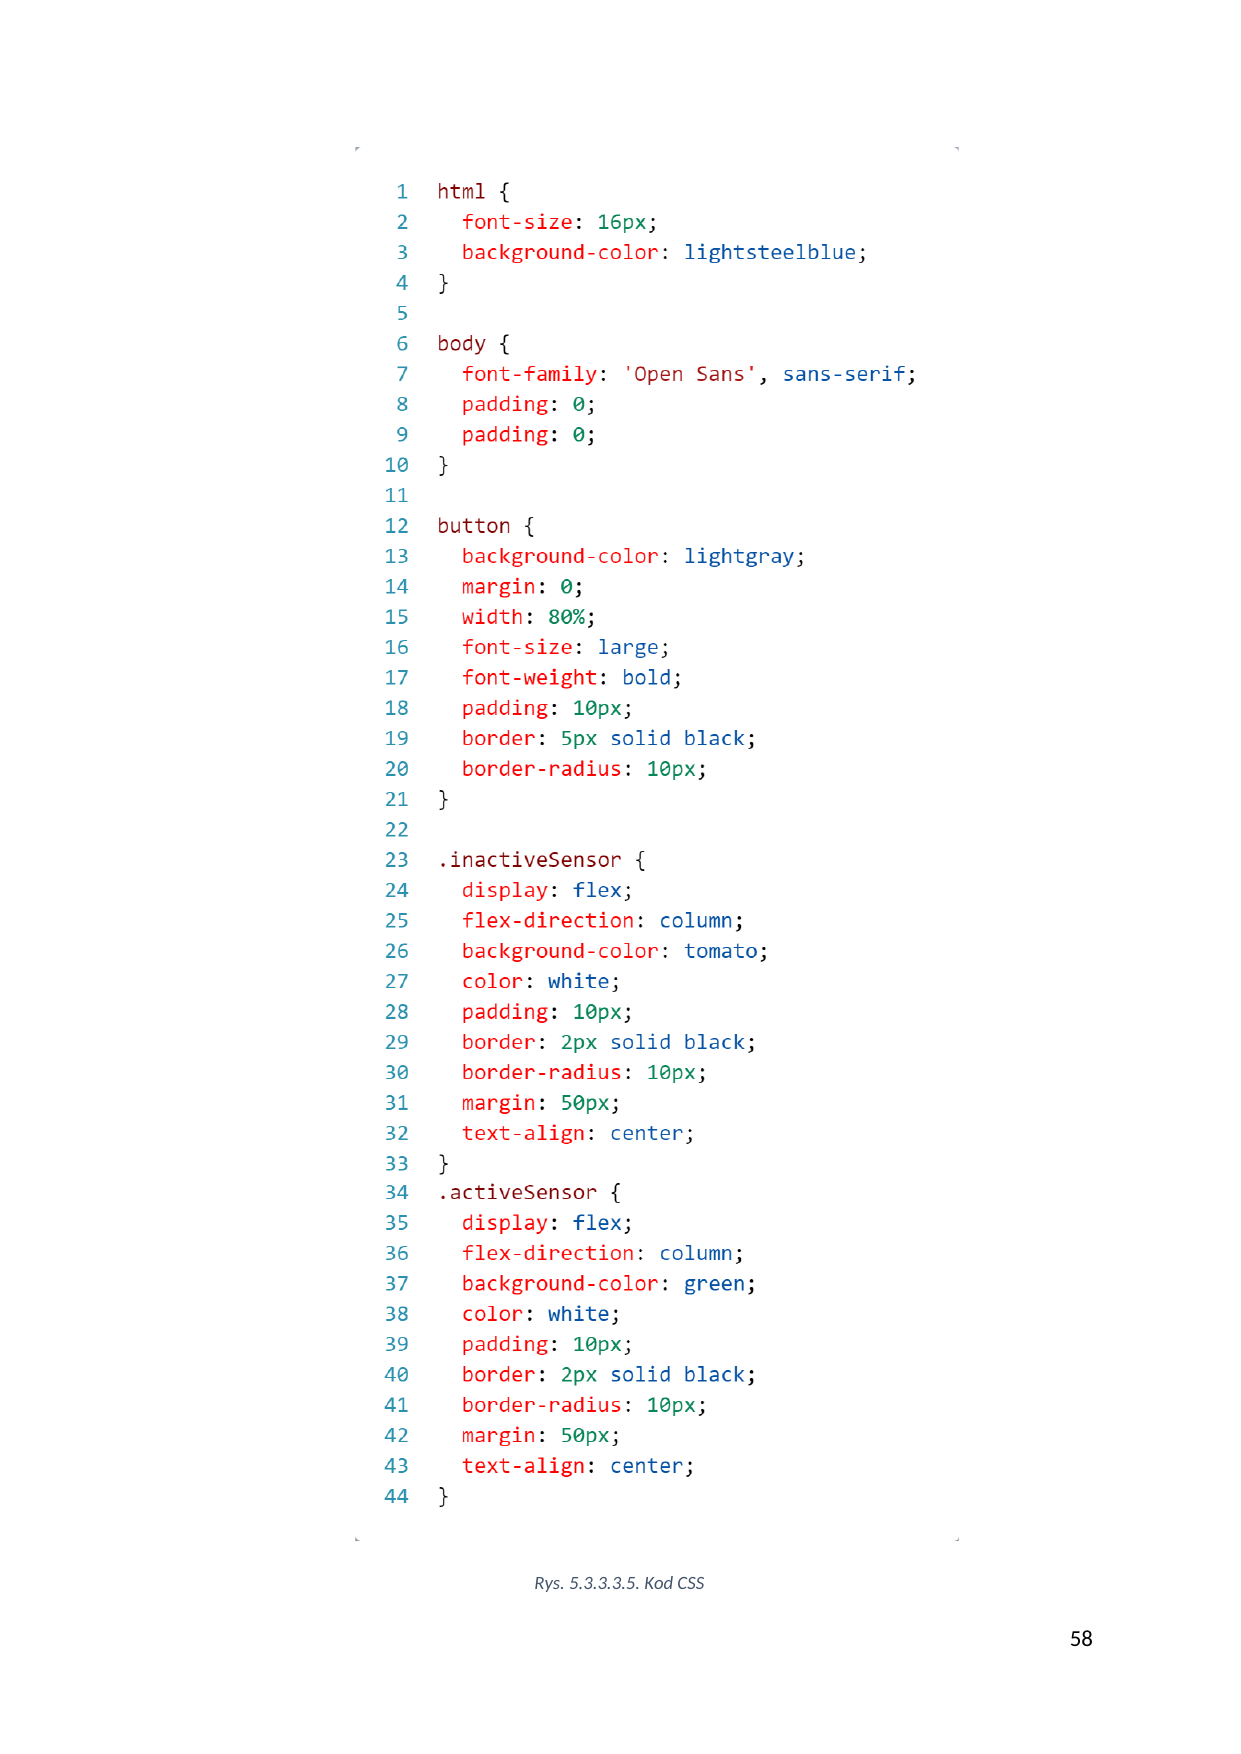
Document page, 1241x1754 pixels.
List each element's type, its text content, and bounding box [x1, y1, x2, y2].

text Rys. 5.3.3.3.5. Kod CSS [148, 1571, 1093, 1594]
picture [355, 147, 959, 1541]
